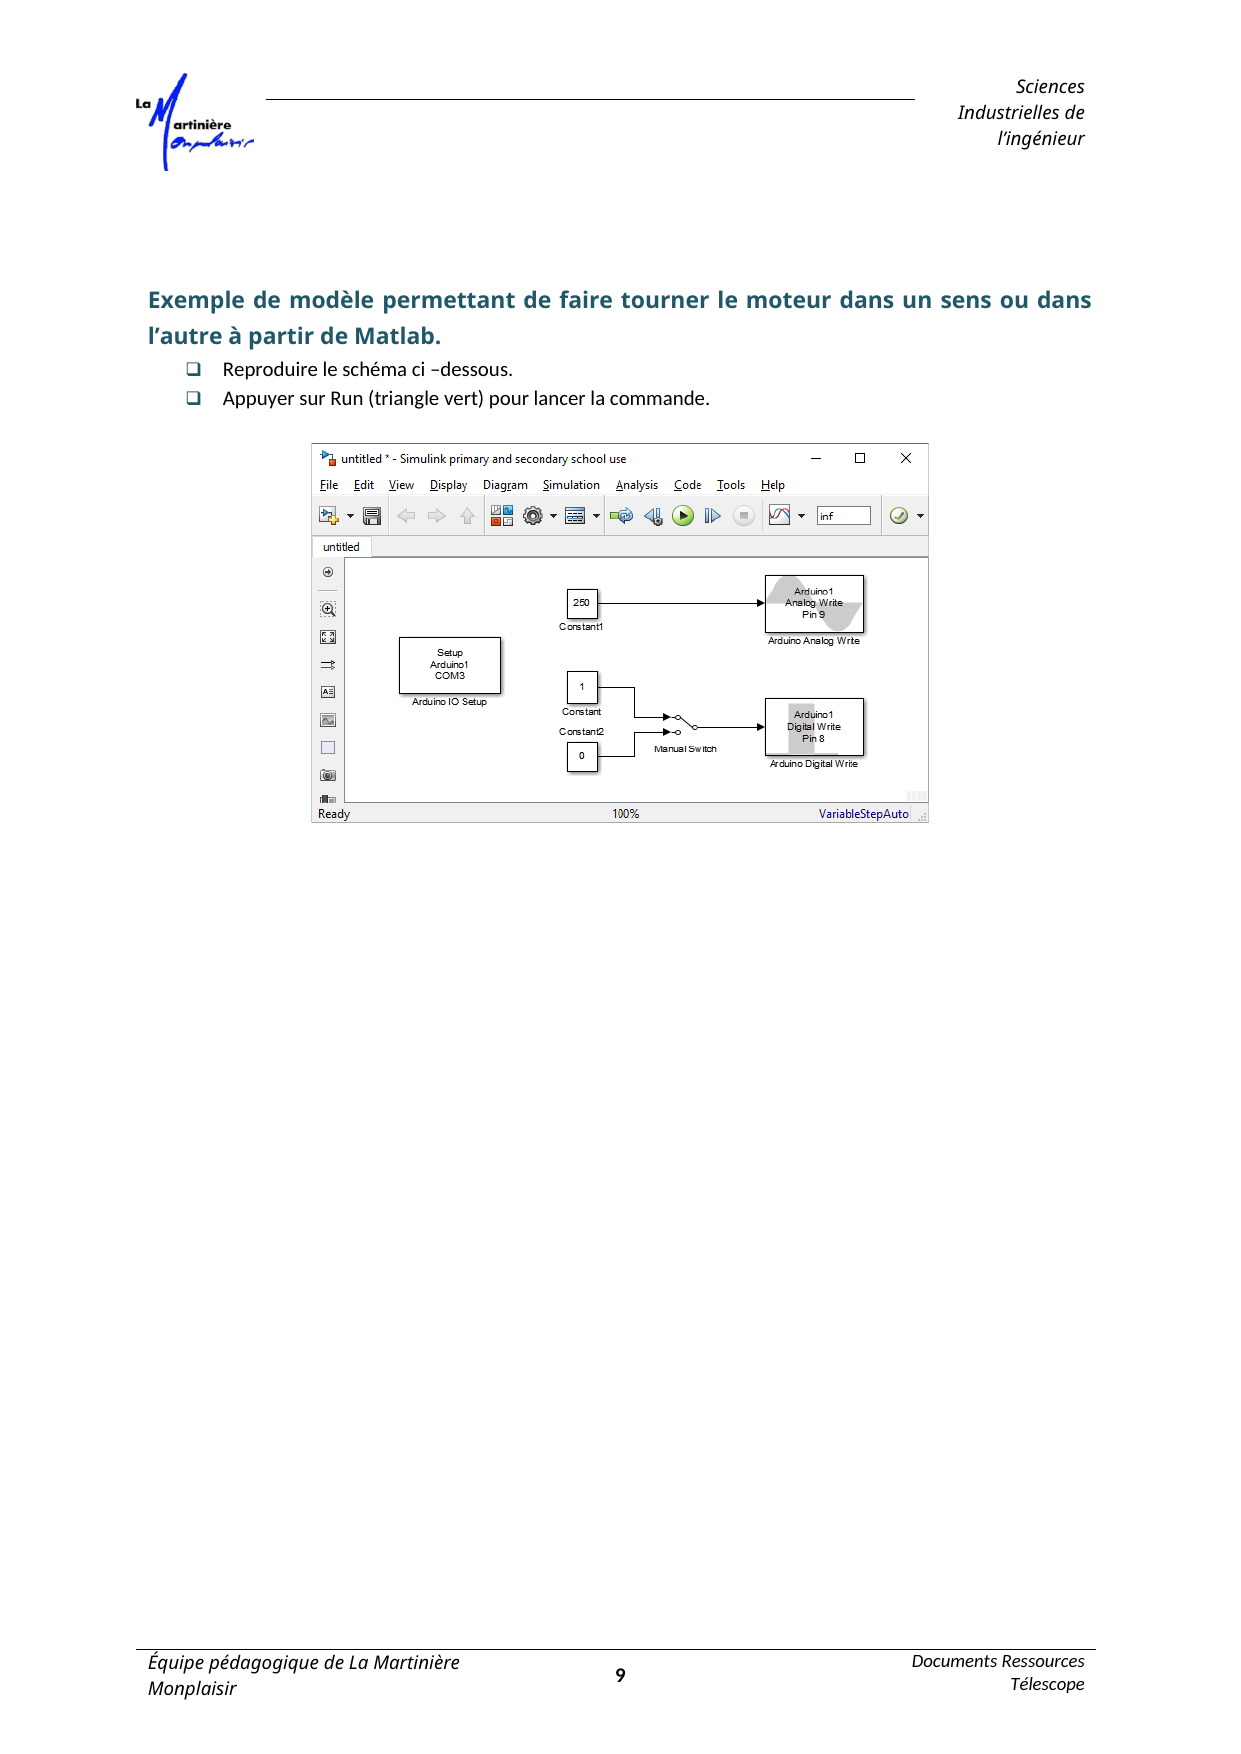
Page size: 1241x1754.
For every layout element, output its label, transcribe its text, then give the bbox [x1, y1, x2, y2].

picture [136, 73, 254, 171]
list Reproduire le schéma ci –dessous. [185, 356, 1093, 381]
picture [311, 443, 929, 823]
list Appuyer sur Run (triangle vert) pour lancer la commande. [185, 385, 1093, 411]
subtitle Exemple de modèle permettant de faire tourner le moteur dans un sens ou dans l’autre à partir de Matlab. [148, 284, 1093, 351]
